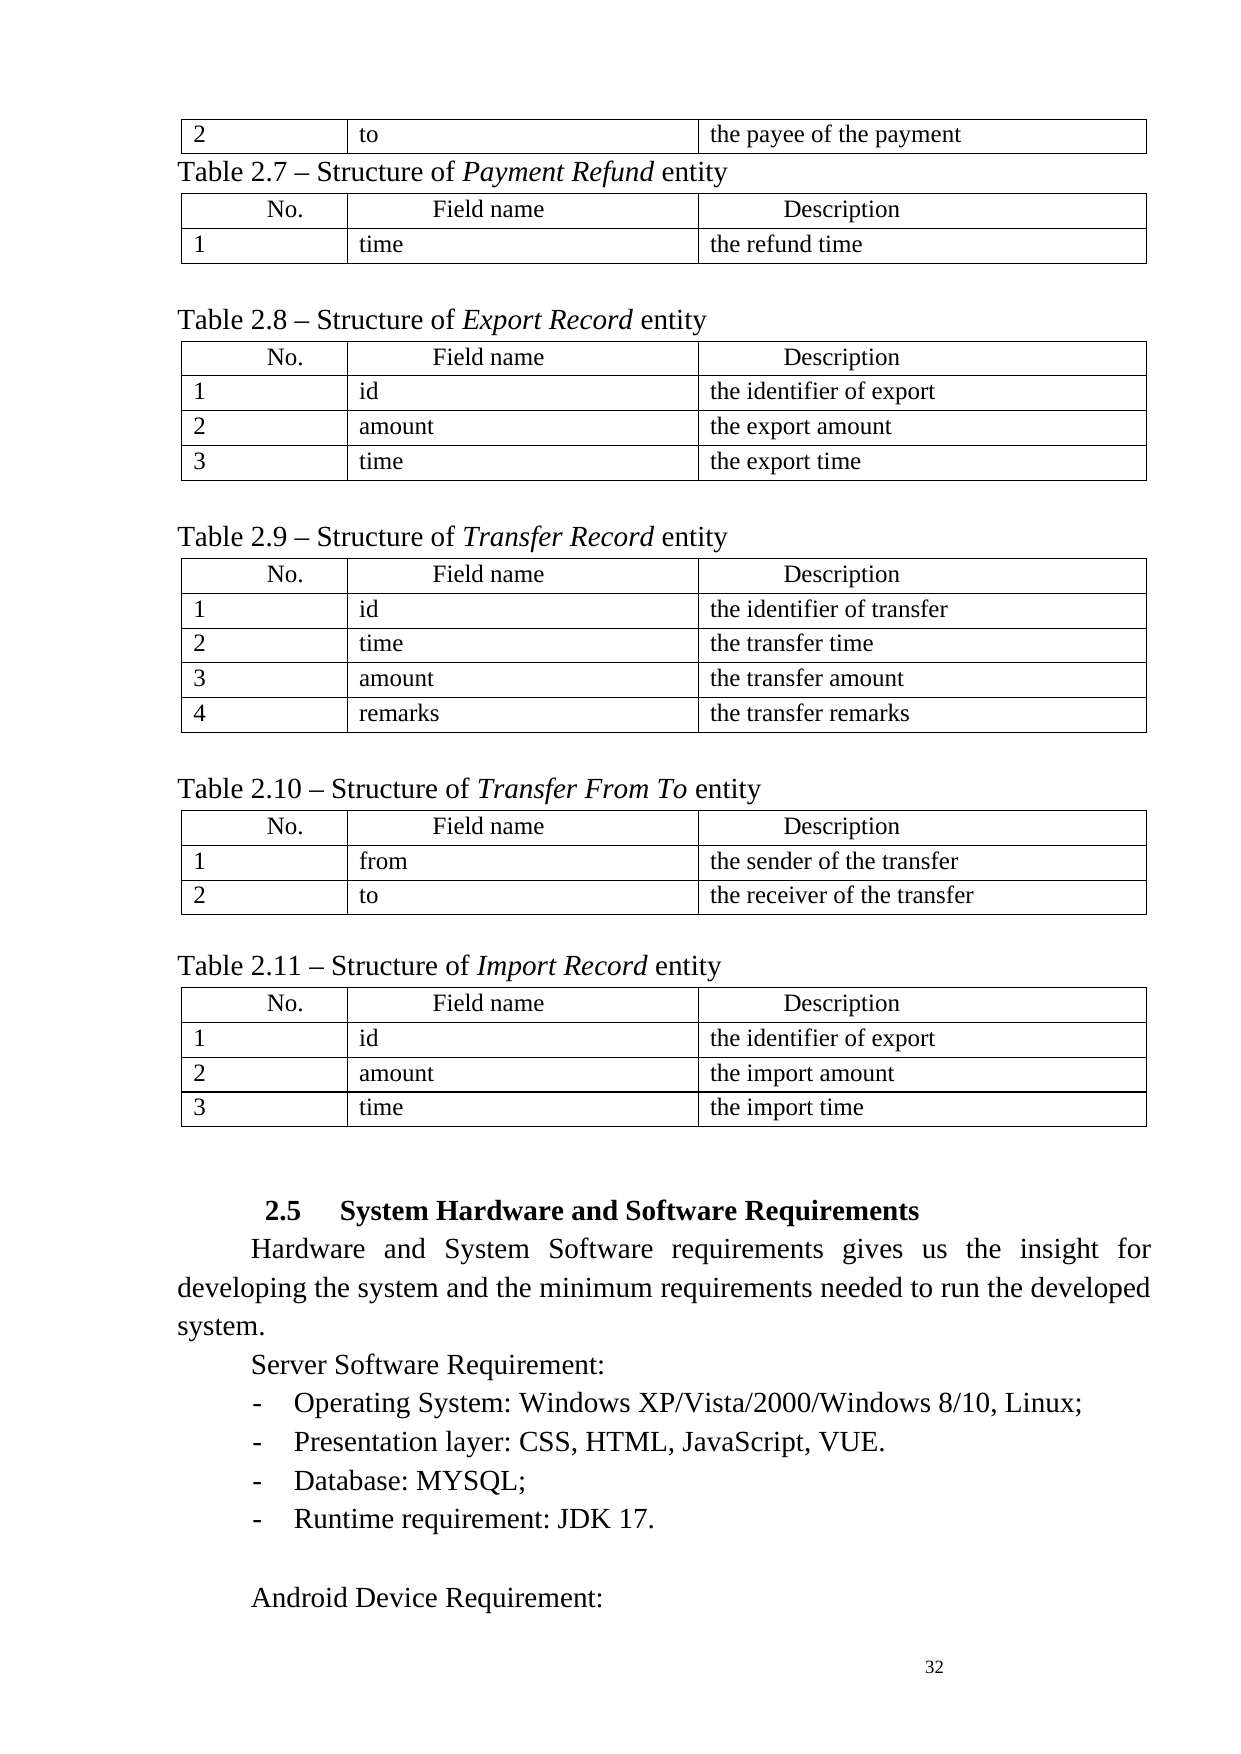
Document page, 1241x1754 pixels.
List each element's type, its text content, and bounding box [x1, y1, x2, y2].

table_cell 3 [182, 1093, 347, 1126]
table_header Description [699, 988, 1146, 1022]
table_header No. [182, 342, 347, 375]
table_cell 1 [182, 1023, 347, 1057]
table_cell to [348, 120, 698, 153]
table_cell id [348, 376, 698, 410]
table_cell time [348, 229, 698, 262]
table_cell the payee of the payment [699, 120, 1146, 153]
list Runtime requirement: JDK 17. [177, 1501, 1158, 1535]
table_header Field name [348, 342, 698, 375]
table_cell amount [348, 411, 698, 445]
table_cell the identifier of transfer [699, 594, 1146, 627]
text Android Device Requirement: [177, 1580, 1152, 1613]
text Server Software Requirement: [177, 1347, 1152, 1381]
table_header Field name [348, 559, 698, 593]
table_cell 3 [182, 446, 347, 480]
list Database: MYSQL; [177, 1463, 1158, 1496]
table_cell 4 [182, 698, 347, 732]
table_header Description [699, 342, 1146, 375]
table_cell amount [348, 663, 698, 697]
subtitle System Hardware and Software Requirements [264, 1193, 1158, 1226]
table_cell 1 [182, 376, 347, 410]
table_cell from [348, 846, 698, 879]
table_header Field name [348, 988, 698, 1022]
table_cell 2 [182, 629, 347, 662]
text Table 2.7 – Structure of Payment Refund entity [177, 154, 1158, 188]
table_cell the export amount [699, 411, 1146, 445]
table_cell the transfer remarks [699, 698, 1146, 732]
table_cell the refund time [699, 229, 1146, 262]
table_cell time [348, 1093, 698, 1126]
table_cell 2 [182, 120, 347, 153]
table_header Field name [348, 811, 698, 845]
table_header No. [182, 194, 347, 228]
table_cell time [348, 446, 698, 480]
table_cell the receiver of the transfer [699, 881, 1146, 914]
table_header No. [182, 811, 347, 845]
table_cell the export time [699, 446, 1146, 480]
table_cell the sender of the transfer [699, 846, 1146, 879]
text Table 2.9 – Structure of Transfer Record entity [177, 519, 1158, 553]
table_header Description [699, 559, 1146, 593]
text Table 2.8 – Structure of Export Record entity [177, 302, 1158, 336]
table_header Description [699, 194, 1146, 228]
table_cell 1 [182, 846, 347, 879]
table_cell the transfer amount [699, 663, 1146, 697]
table_header Description [699, 811, 1146, 845]
table_header No. [182, 988, 347, 1022]
table_cell 1 [182, 594, 347, 627]
table_cell 2 [182, 411, 347, 445]
table_cell id [348, 1023, 698, 1057]
table_cell 3 [182, 663, 347, 697]
table_cell 2 [182, 881, 347, 914]
text Hardware and System Software requirements gives us the insight for developing the system and the minimum requirements needed to run the developed system. [177, 1231, 1152, 1342]
table_cell 1 [182, 229, 347, 262]
table_cell time [348, 629, 698, 662]
table_header Field name [348, 194, 698, 228]
table_header No. [182, 559, 347, 593]
text Table 2.11 – Structure of Import Record entity [177, 948, 1158, 982]
list Presentation layer: CSS, HTML, JavaScript, VUE. [177, 1424, 1158, 1458]
list Operating System: Windows XP/Vista/2000/Windows 8/10, Linux; [177, 1386, 1158, 1419]
table_cell the import time [699, 1093, 1146, 1126]
table_cell to [348, 881, 698, 914]
table_cell id [348, 594, 698, 627]
table_cell remarks [348, 698, 698, 732]
text Table 2.10 – Structure of Transfer From To entity [177, 771, 1158, 805]
table_cell the transfer time [699, 629, 1146, 662]
table_cell the identifier of export [699, 1023, 1146, 1057]
table_cell the import amount [699, 1058, 1146, 1091]
table_cell amount [348, 1058, 698, 1091]
table_cell the identifier of export [699, 376, 1146, 410]
table_cell 2 [182, 1058, 347, 1091]
